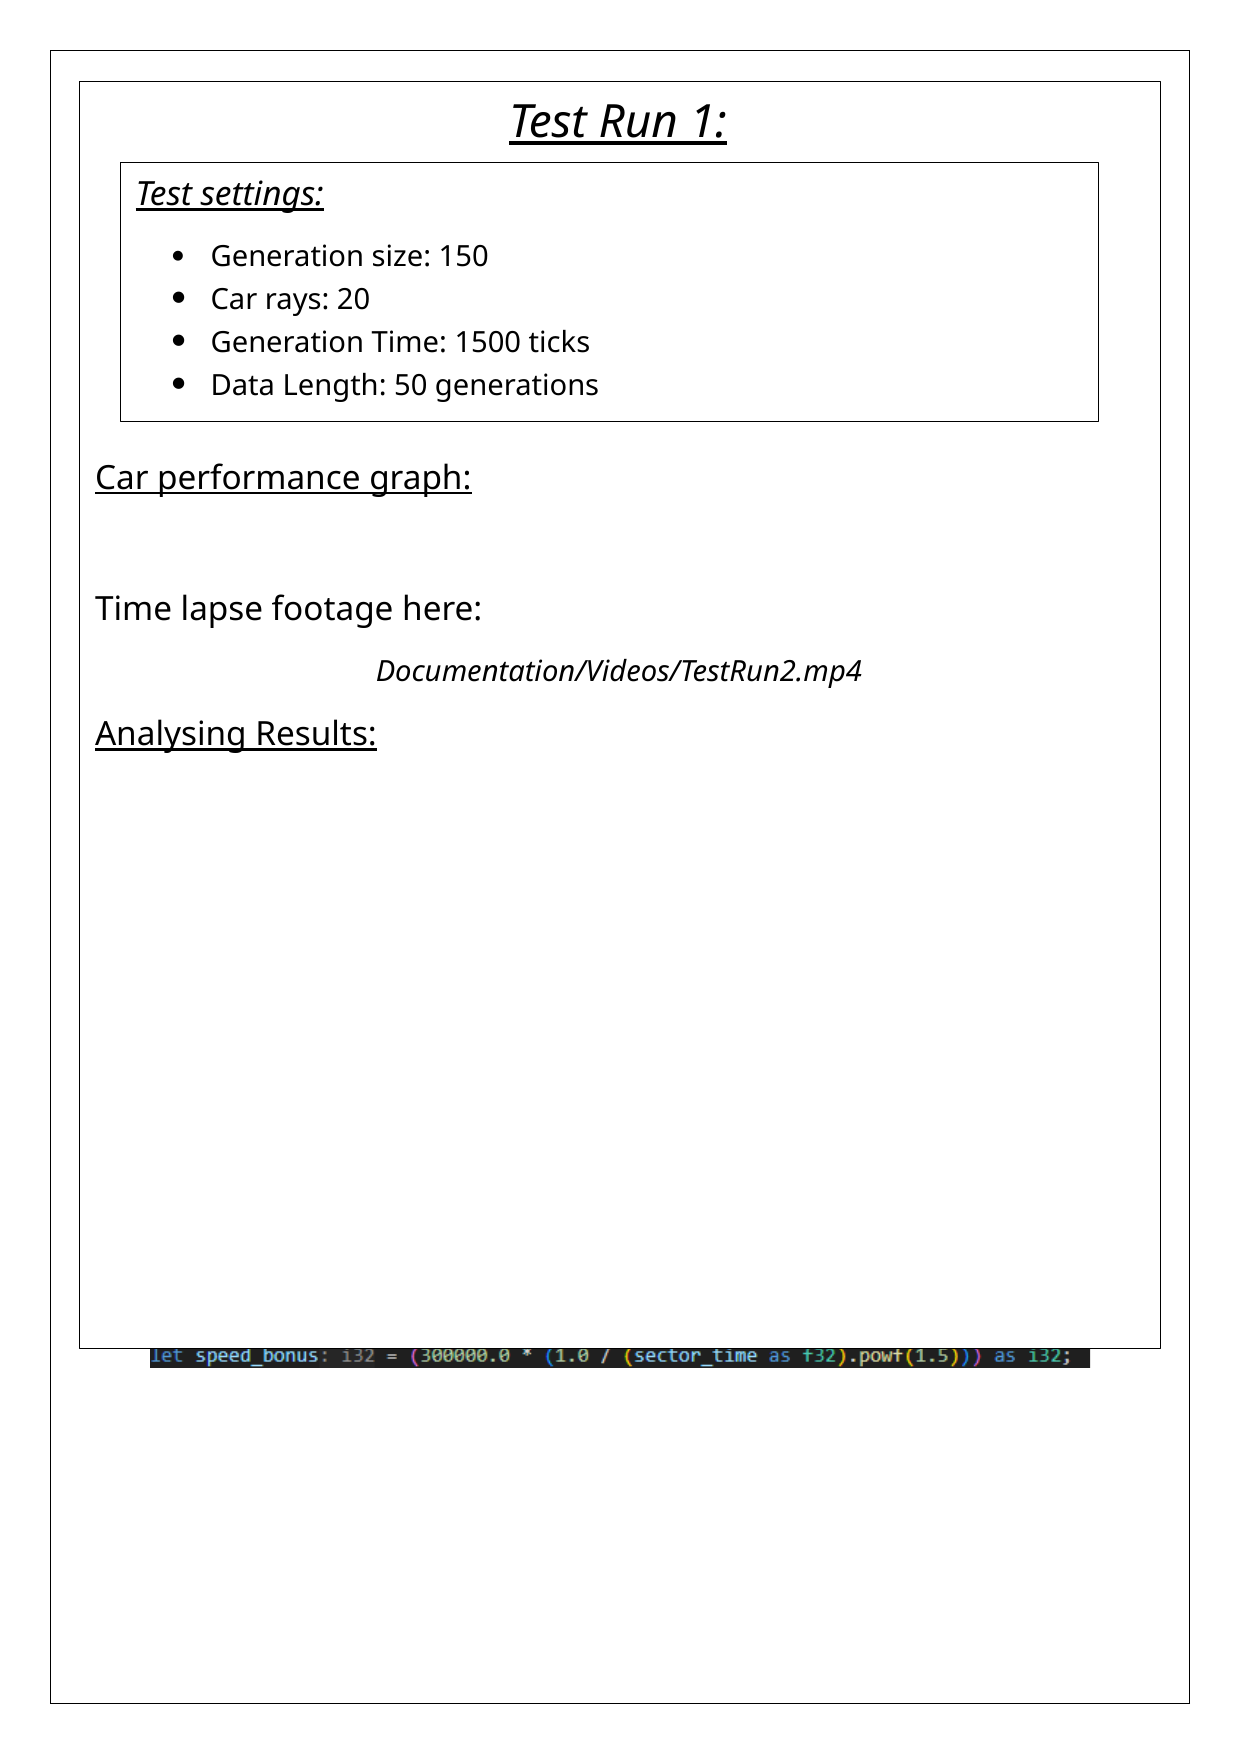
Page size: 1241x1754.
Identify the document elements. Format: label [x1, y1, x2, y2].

picture [150, 1349, 1091, 1368]
